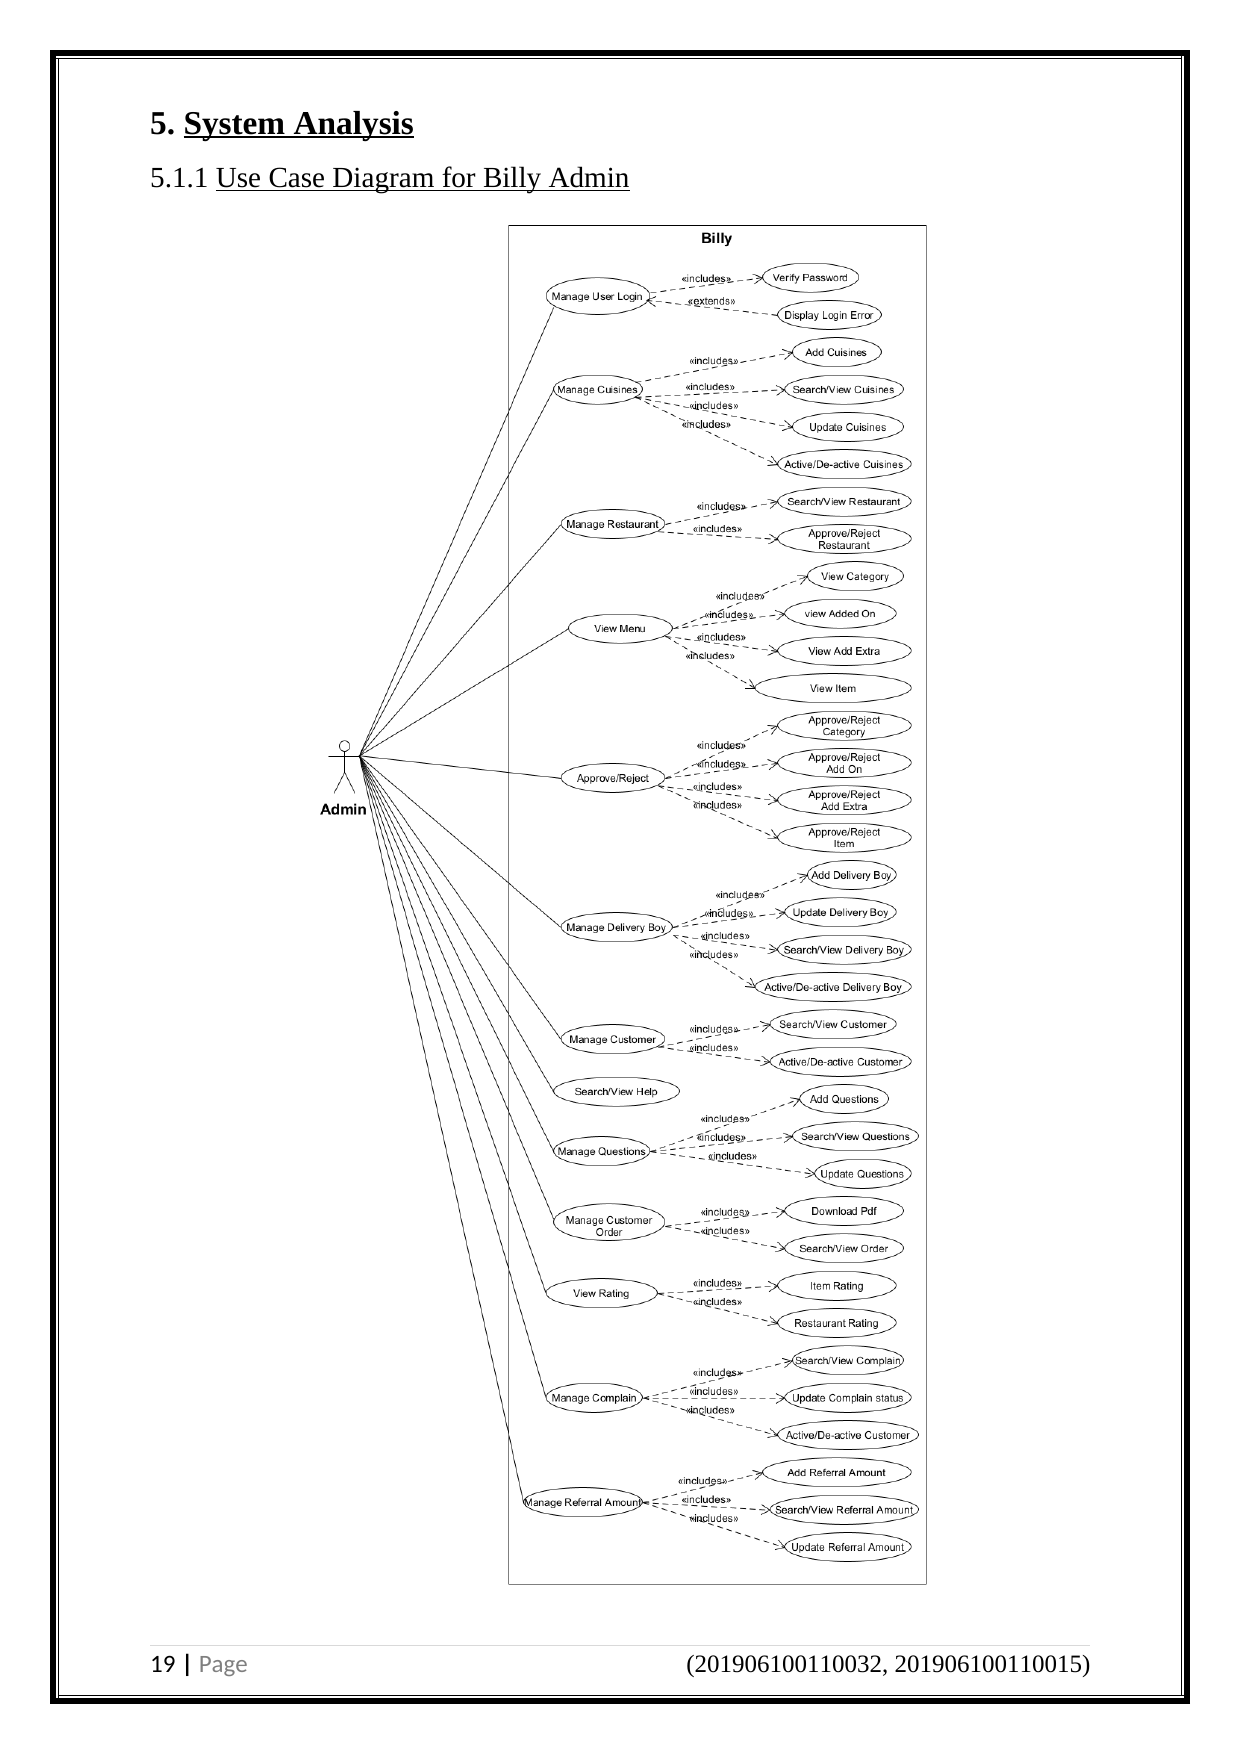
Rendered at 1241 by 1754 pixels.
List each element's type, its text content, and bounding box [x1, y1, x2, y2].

picture [299, 211, 941, 1599]
text 5.1.1 Use Case Diagram for Billy Admin [150, 161, 1090, 194]
text 5. System Analysis [150, 103, 1090, 141]
